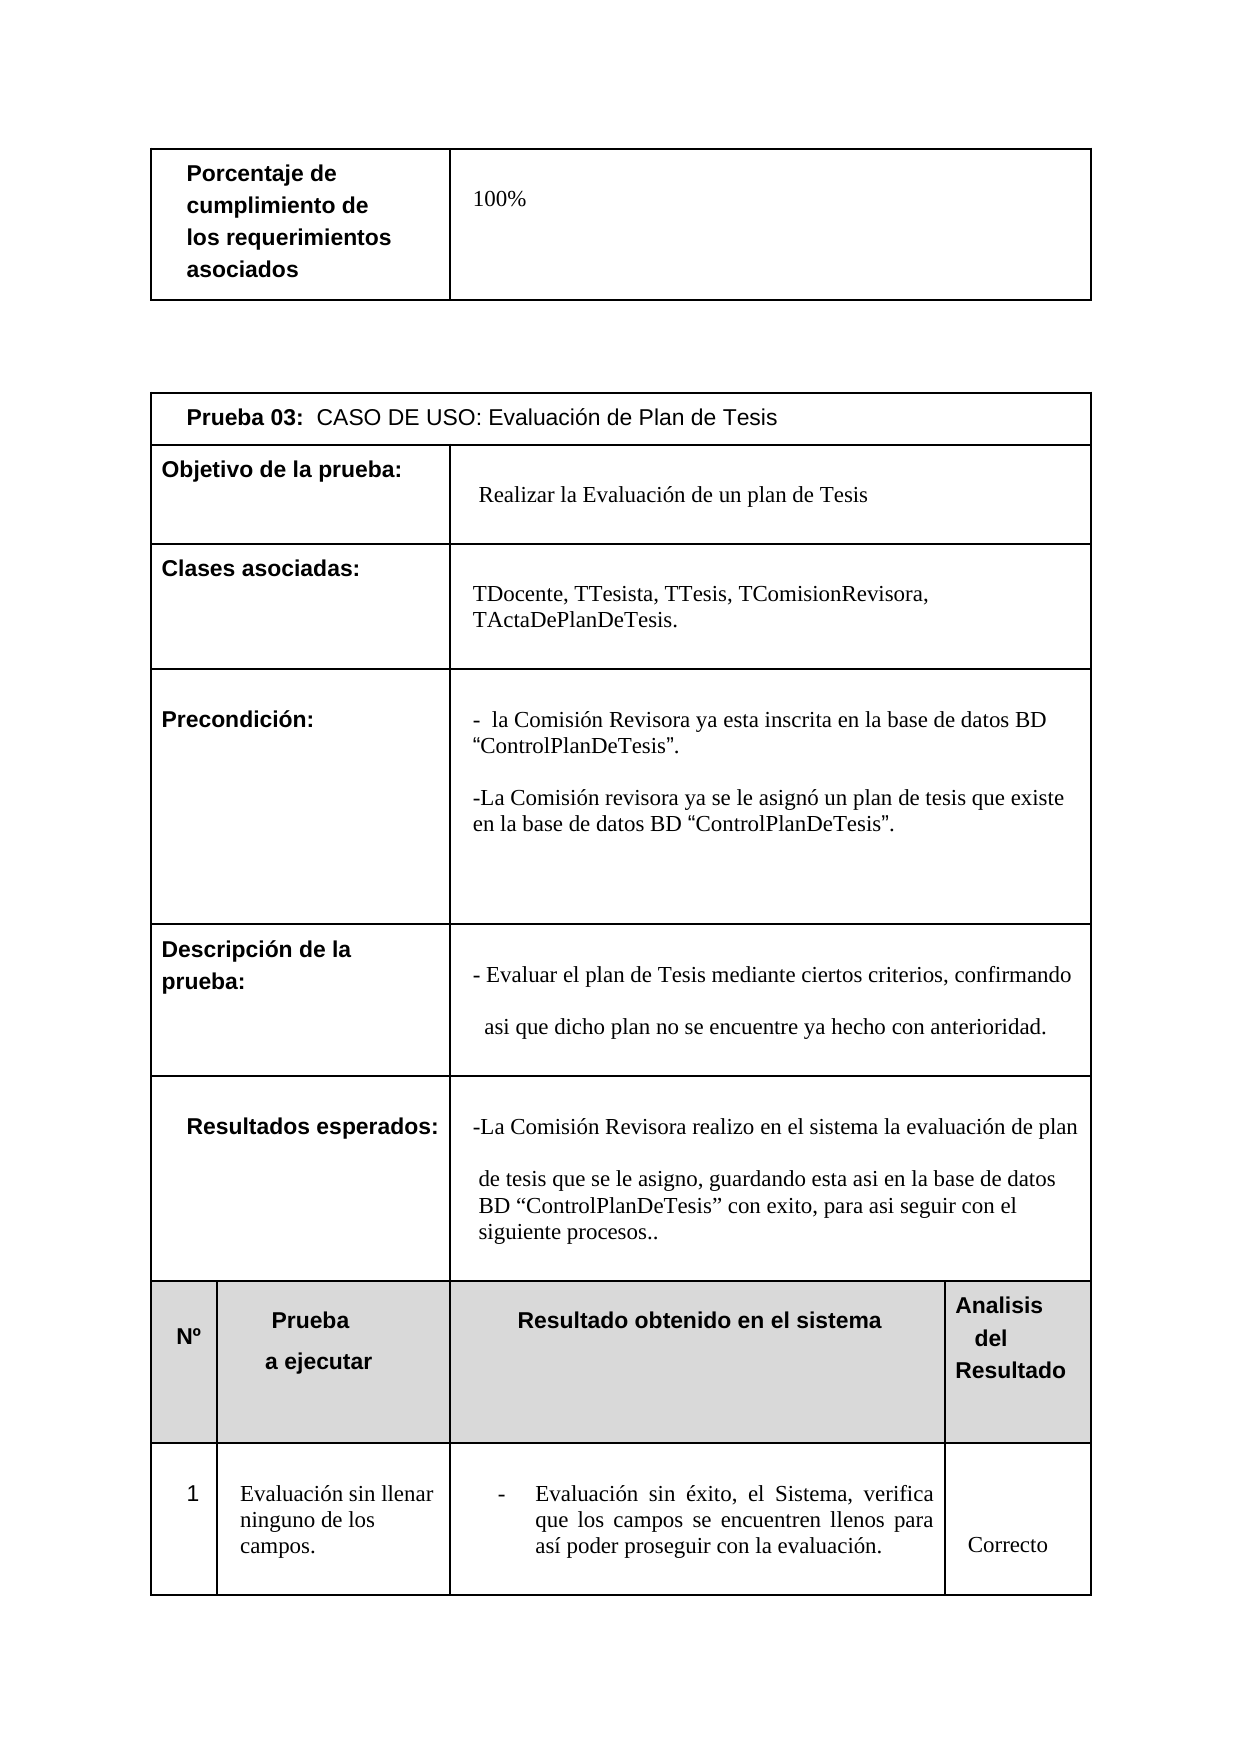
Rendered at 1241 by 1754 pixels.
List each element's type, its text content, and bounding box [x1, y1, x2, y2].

table_cell 1 [152, 1444, 216, 1594]
table_cell Analisis del Resultado [946, 1282, 1090, 1442]
table_cell Correcto [946, 1444, 1090, 1594]
table_cell - Evaluar el plan de Tesis mediante ciertos criterios, confirmando asi que dicho plan no se encuentre ya hecho con anterioridad. [451, 925, 1090, 1075]
table_cell Precondición: [152, 670, 449, 923]
table_cell Clases asociadas: [152, 545, 449, 668]
table_cell Resultados esperados: [152, 1077, 449, 1280]
table_cell Porcentaje de cumplimiento de los requerimientos asociados [152, 150, 449, 299]
table_cell TDocente, TTesista, TTesis, TComisionRevisora, TActaDePlanDeTesis. [451, 545, 1090, 668]
table_cell Nº [152, 1282, 216, 1442]
table_cell Objetivo de la prueba: [152, 446, 449, 543]
table_cell Realizar la Evaluación de un plan de Tesis [451, 446, 1090, 543]
table_cell Descripción de la prueba: [152, 925, 449, 1075]
table_cell -La Comisión Revisora realizo en el sistema la evaluación de plan de tesis que se le asigno, guardando esta asi en la base de datos BD “ControlPlanDeTesis” con exito, para asi seguir con el siguiente procesos.. [451, 1077, 1090, 1280]
table_cell Evaluación sin llenar ninguno de los campos. [218, 1444, 449, 1594]
table_cell Resultado obtenido en el sistema [451, 1282, 944, 1442]
table_cell Prueba a ejecutar [218, 1282, 449, 1442]
table_cell Evaluación sin éxito, el Sistema, verifica que los campos se encuentren llenos para así poder proseguir con la evaluación. [451, 1444, 944, 1594]
table_cell 100% [451, 150, 1090, 299]
table_cell - la Comisión Revisora ya esta inscrita en la base de datos BD “ControlPlanDeTesis”. -La Comisión revisora ya se le asignó un plan de tesis que existe en la base de datos BD “ControlPlanDeTesis”. [451, 670, 1090, 923]
table_header Prueba 03: CASO DE USO: Evaluación de Plan de Tesis [152, 394, 1090, 443]
